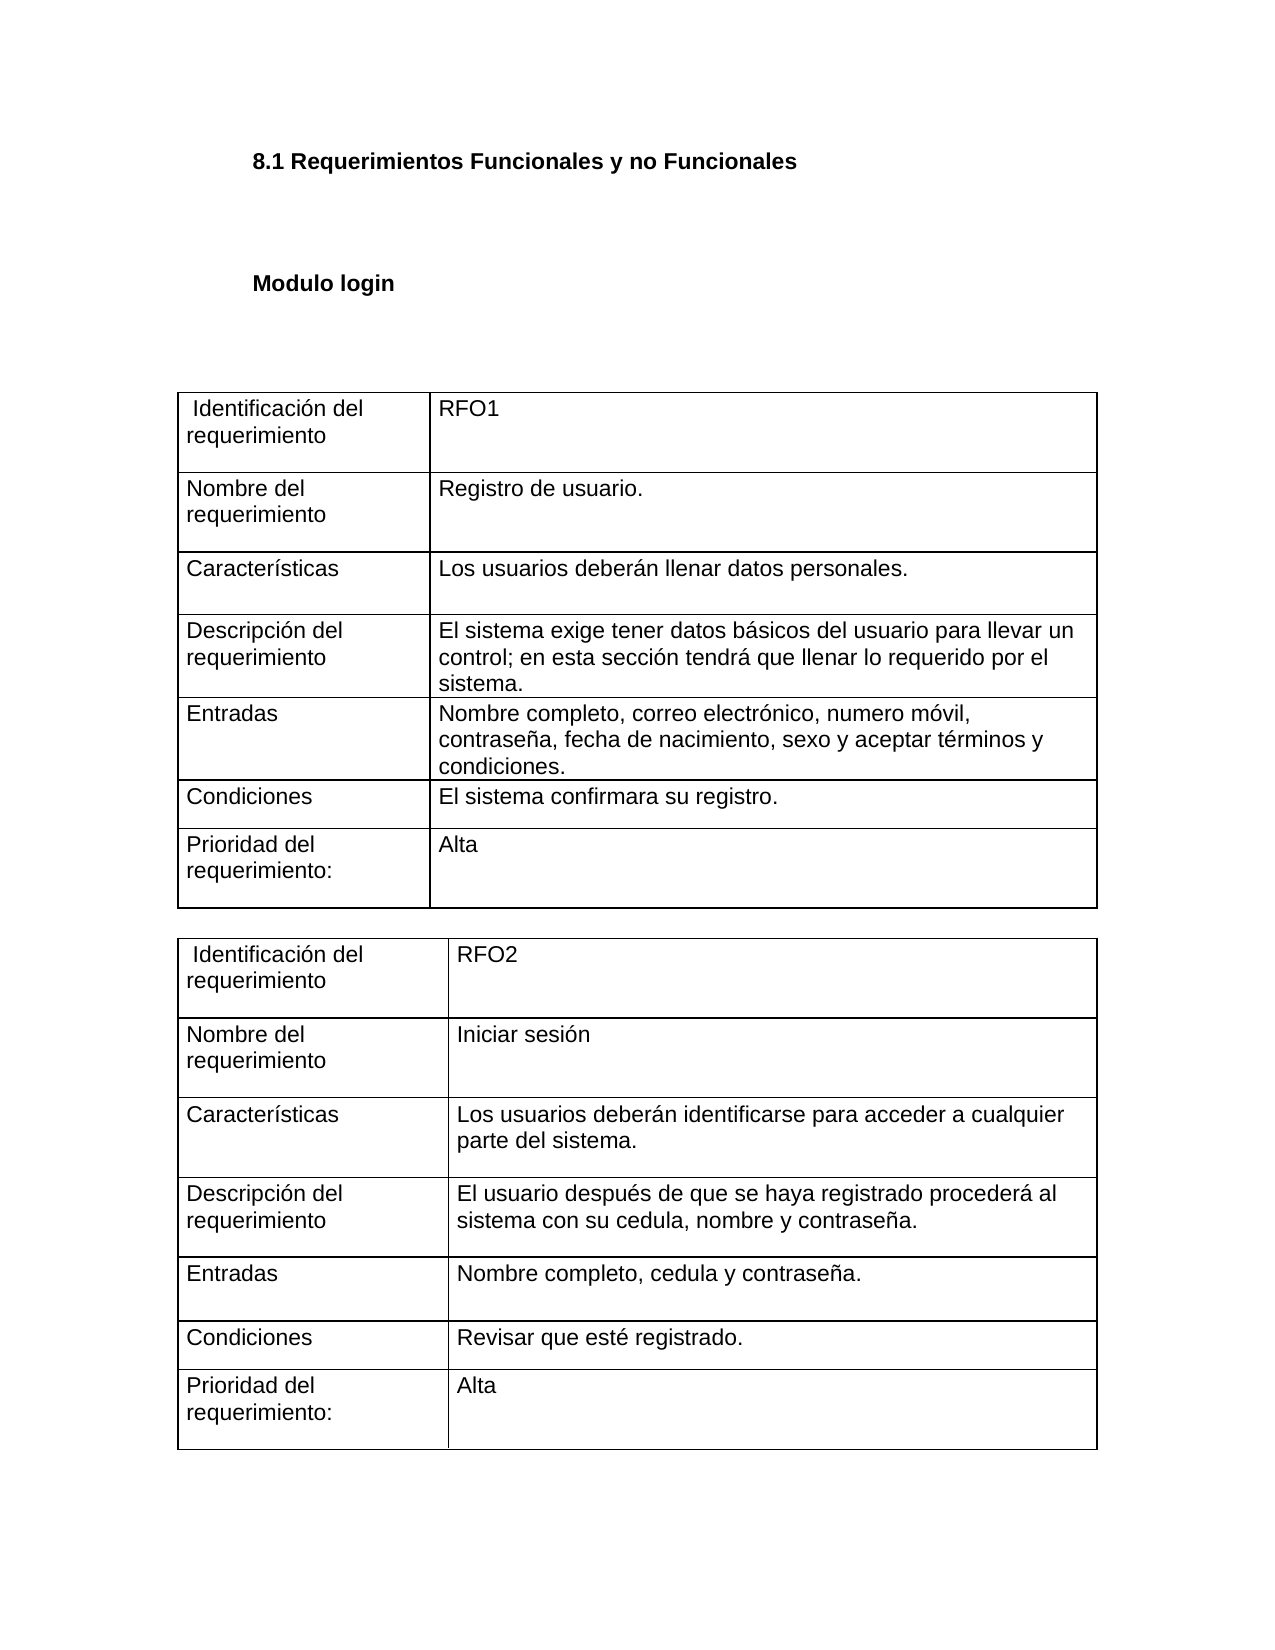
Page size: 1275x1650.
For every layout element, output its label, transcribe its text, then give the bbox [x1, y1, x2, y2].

subtitle Modulo login [177, 270, 1098, 296]
table_cell Características [179, 1098, 448, 1177]
table_cell El usuario después de que se haya registrado procederá al sistema con su cedula, nombre y contraseña. [449, 1178, 1096, 1256]
table_cell Descripción del requerimiento [179, 1178, 448, 1256]
table_header Identificación del requerimiento [179, 393, 429, 471]
table_cell Prioridad del requerimiento: [179, 829, 429, 907]
table_cell Registro de usuario. [431, 473, 1096, 551]
table_header Identificación del requerimiento [179, 939, 448, 1017]
table_cell Nombre completo, cedula y contraseña. [449, 1258, 1096, 1320]
table_cell Prioridad del requerimiento: [179, 1370, 448, 1448]
table_cell Nombre del requerimiento [179, 1019, 448, 1097]
table_cell Nombre del requerimiento [179, 473, 429, 551]
table_cell Alta [431, 829, 1096, 907]
table_cell Condiciones [179, 1322, 448, 1369]
table_cell Los usuarios deberán identificarse para acceder a cualquier parte del sistema. [449, 1098, 1096, 1177]
table_cell El sistema confirmara su registro. [431, 781, 1096, 827]
table_cell Nombre completo, correo electrónico, numero móvil, contraseña, fecha de nacimiento, sexo y aceptar términos y condiciones. [431, 698, 1096, 779]
table_cell El sistema exige tener datos básicos del usuario para llevar un control; en esta sección tendrá que llenar lo requerido por el sistema. [431, 615, 1096, 696]
table_cell Iniciar sesión [449, 1019, 1096, 1097]
table_cell Condiciones [179, 781, 429, 827]
table_cell Entradas [179, 1258, 448, 1320]
table_cell Revisar que esté registrado. [449, 1322, 1096, 1369]
table_header RFO1 [431, 393, 1096, 471]
subtitle 8.1 Requerimientos Funcionales y no Funcionales [177, 148, 1098, 174]
table_cell Características [179, 553, 429, 614]
table_cell Entradas [179, 698, 429, 779]
table_cell Los usuarios deberán llenar datos personales. [431, 553, 1096, 614]
table_header RFO2 [449, 939, 1096, 1017]
table_cell Descripción del requerimiento [179, 615, 429, 696]
table_cell Alta [449, 1370, 1096, 1448]
